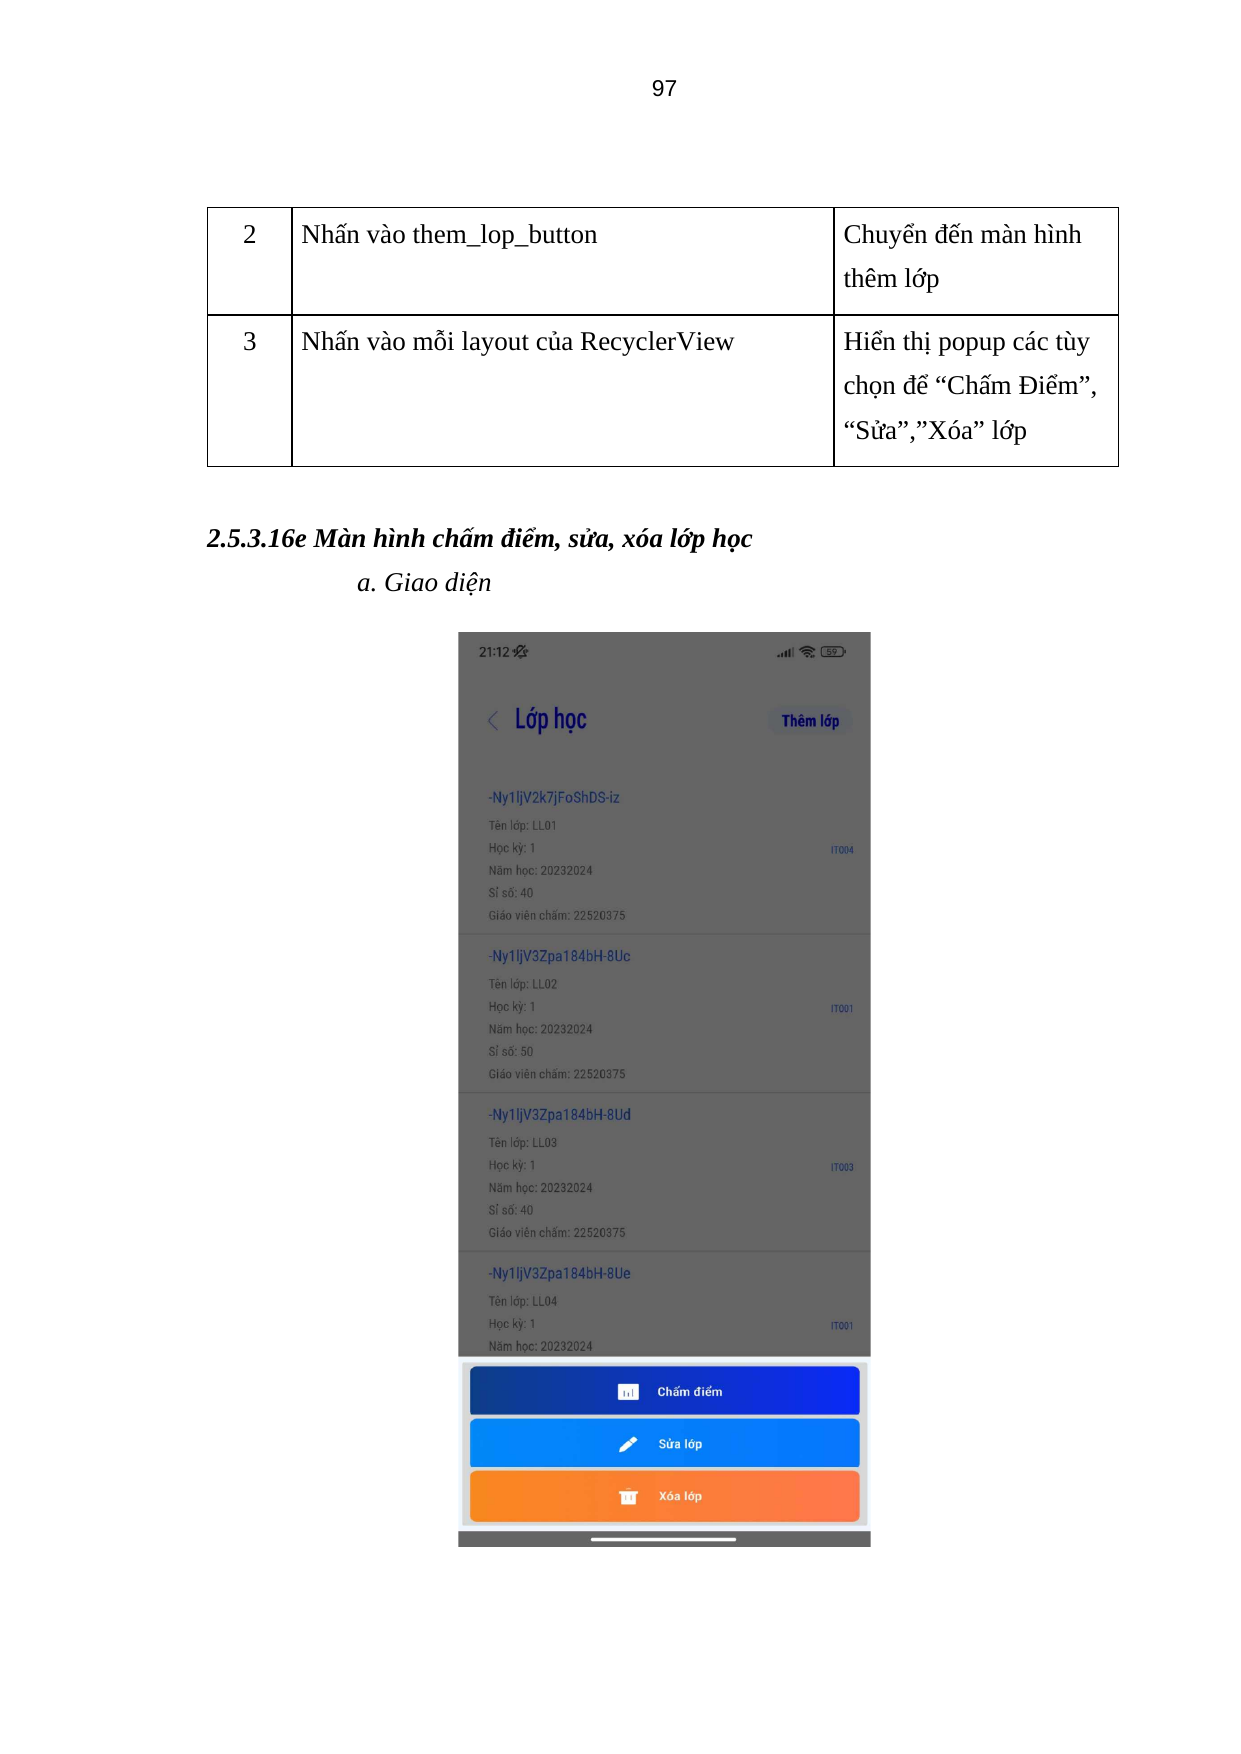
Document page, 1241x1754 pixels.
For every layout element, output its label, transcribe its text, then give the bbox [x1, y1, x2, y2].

table_cell Nhấn vào them_lop_button [293, 208, 833, 314]
text a. Giao diện [282, 566, 1122, 598]
picture [458, 632, 871, 1547]
table_cell 2 [208, 208, 291, 314]
subtitle 2.5.3.16e Màn hình chấm điểm, sửa, xóa lớp học [207, 522, 1122, 553]
table_cell Hiển thị popup các tùy chọn để “Chấm Điểm”, “Sửa”,”Xóa” lớp [835, 316, 1118, 466]
table_cell 3 [208, 316, 291, 466]
table_cell Nhấn vào mỗi layout của RecyclerView [293, 316, 833, 466]
table_cell Chuyển đến màn hình thêm lớp [835, 208, 1118, 314]
